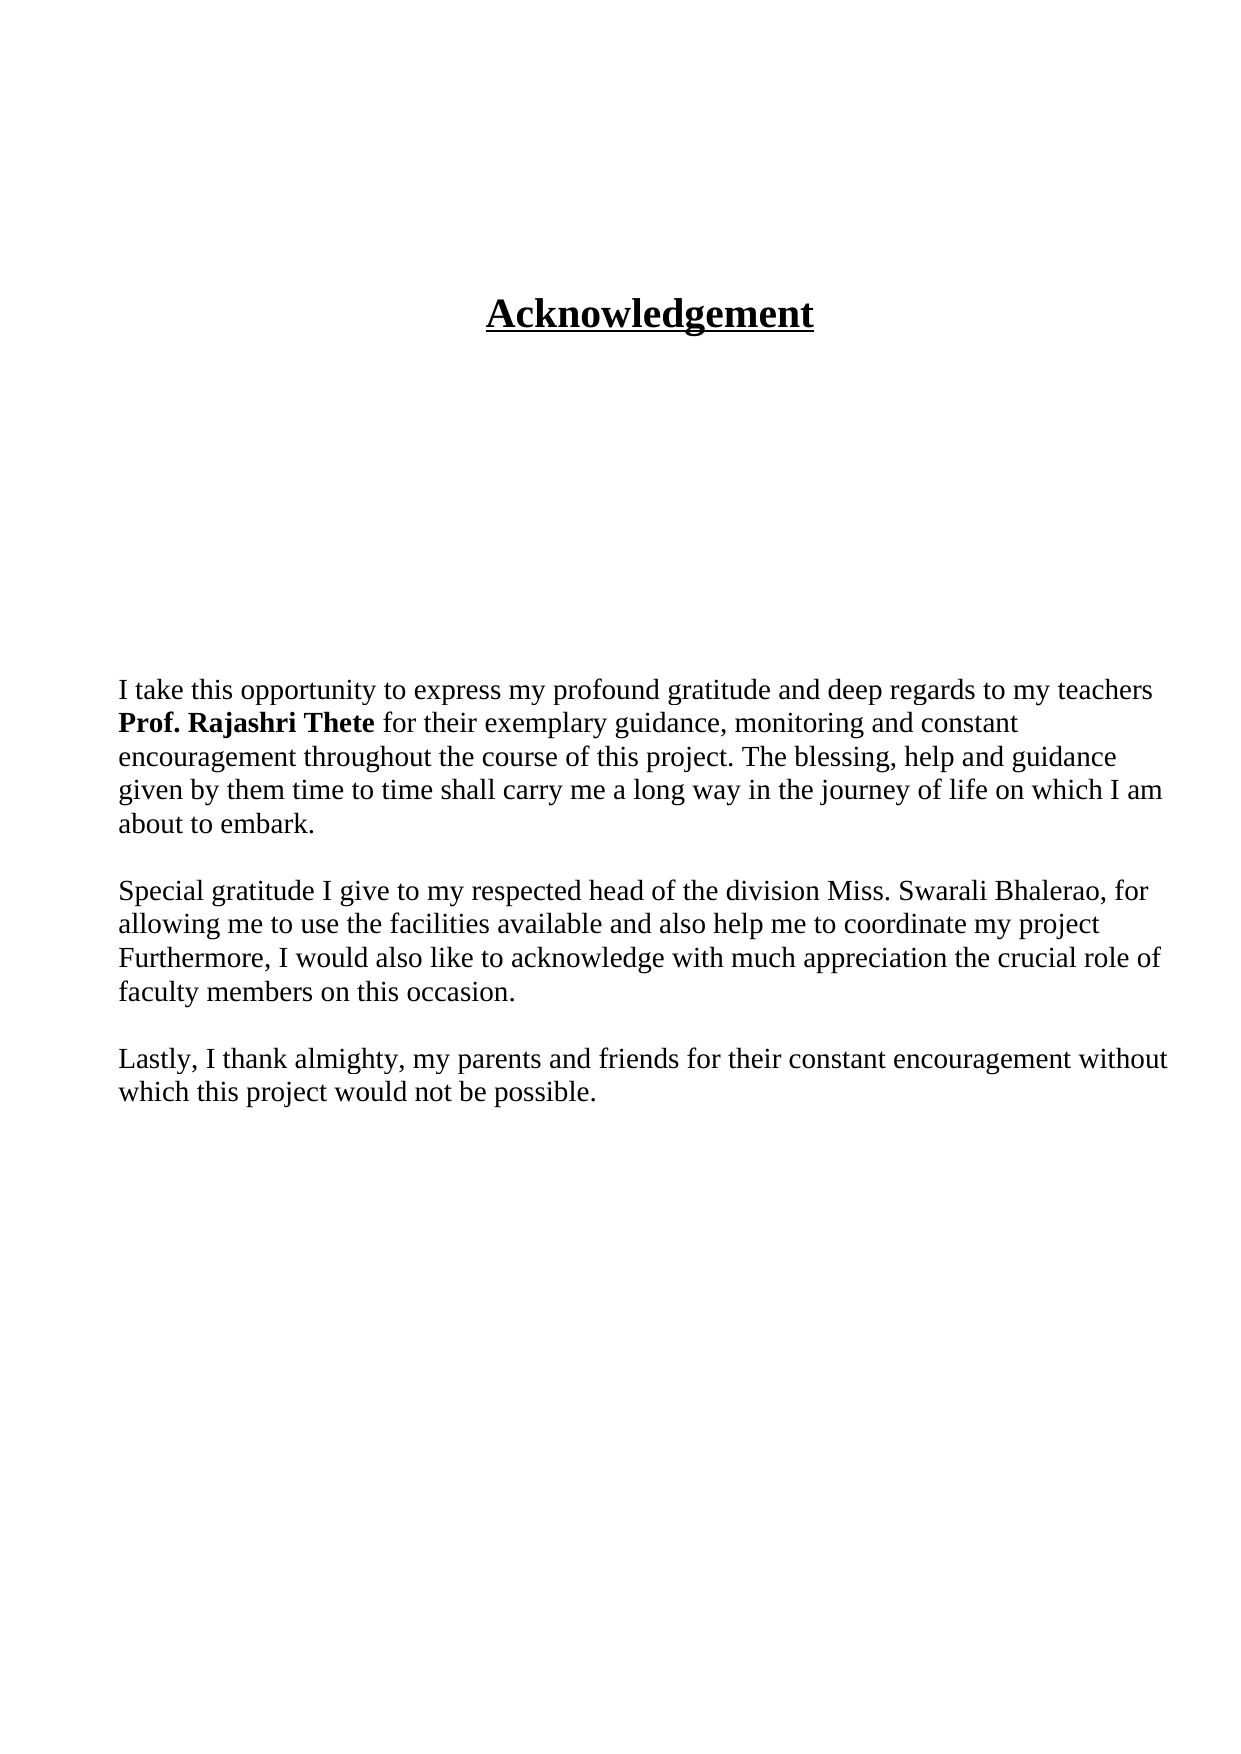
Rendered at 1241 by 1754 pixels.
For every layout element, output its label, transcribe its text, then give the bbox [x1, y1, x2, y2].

text Lastly, I thank almighty, my parents and friends for their constant encouragement without which this project would not be possible. [597, 1041, 1181, 1108]
text Furthermore, I would also like to acknowledge with much appreciation the crucial role of faculty members on this occasion. [516, 940, 1181, 1007]
text Acknowledgement [118, 238, 1181, 336]
text I take this opportunity to express my profound gratitude and deep regards to my teachers Prof. Rajashri Thete for their exemplary guidance, monitoring and constant encouragement throughout the course of this project. The blessing, help and guidance given by them time to time shall carry me a long way in the journey of life on which I am about to embark. [118, 672, 1181, 839]
